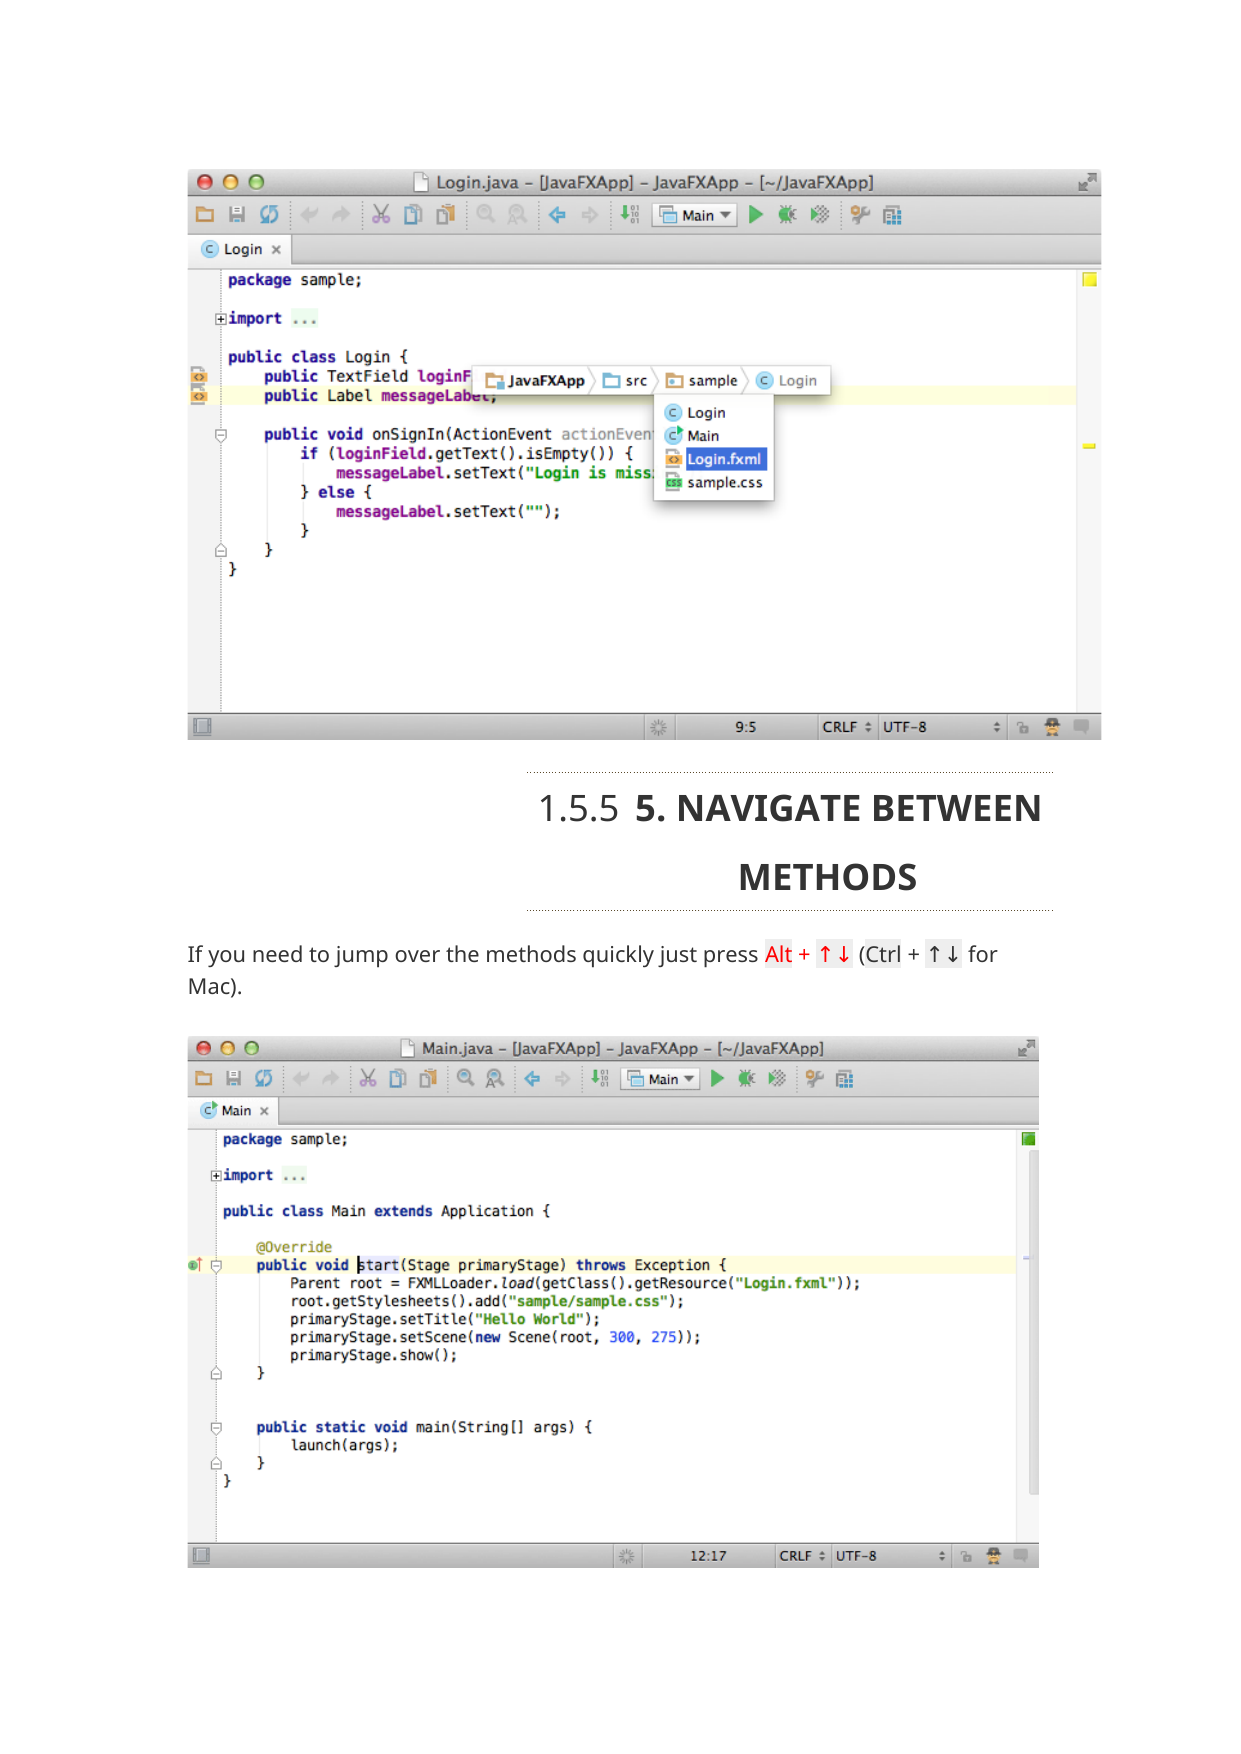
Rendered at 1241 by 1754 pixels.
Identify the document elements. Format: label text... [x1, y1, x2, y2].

picture [187, 169, 1102, 740]
subtitle 5. Navigate between methods [527, 772, 1053, 911]
picture [187, 1036, 1039, 1568]
text If you need to jump over the methods quickly just press Alt + ↑↓ (Ctrl + ↑↓ for Mac). [187, 937, 1053, 1002]
